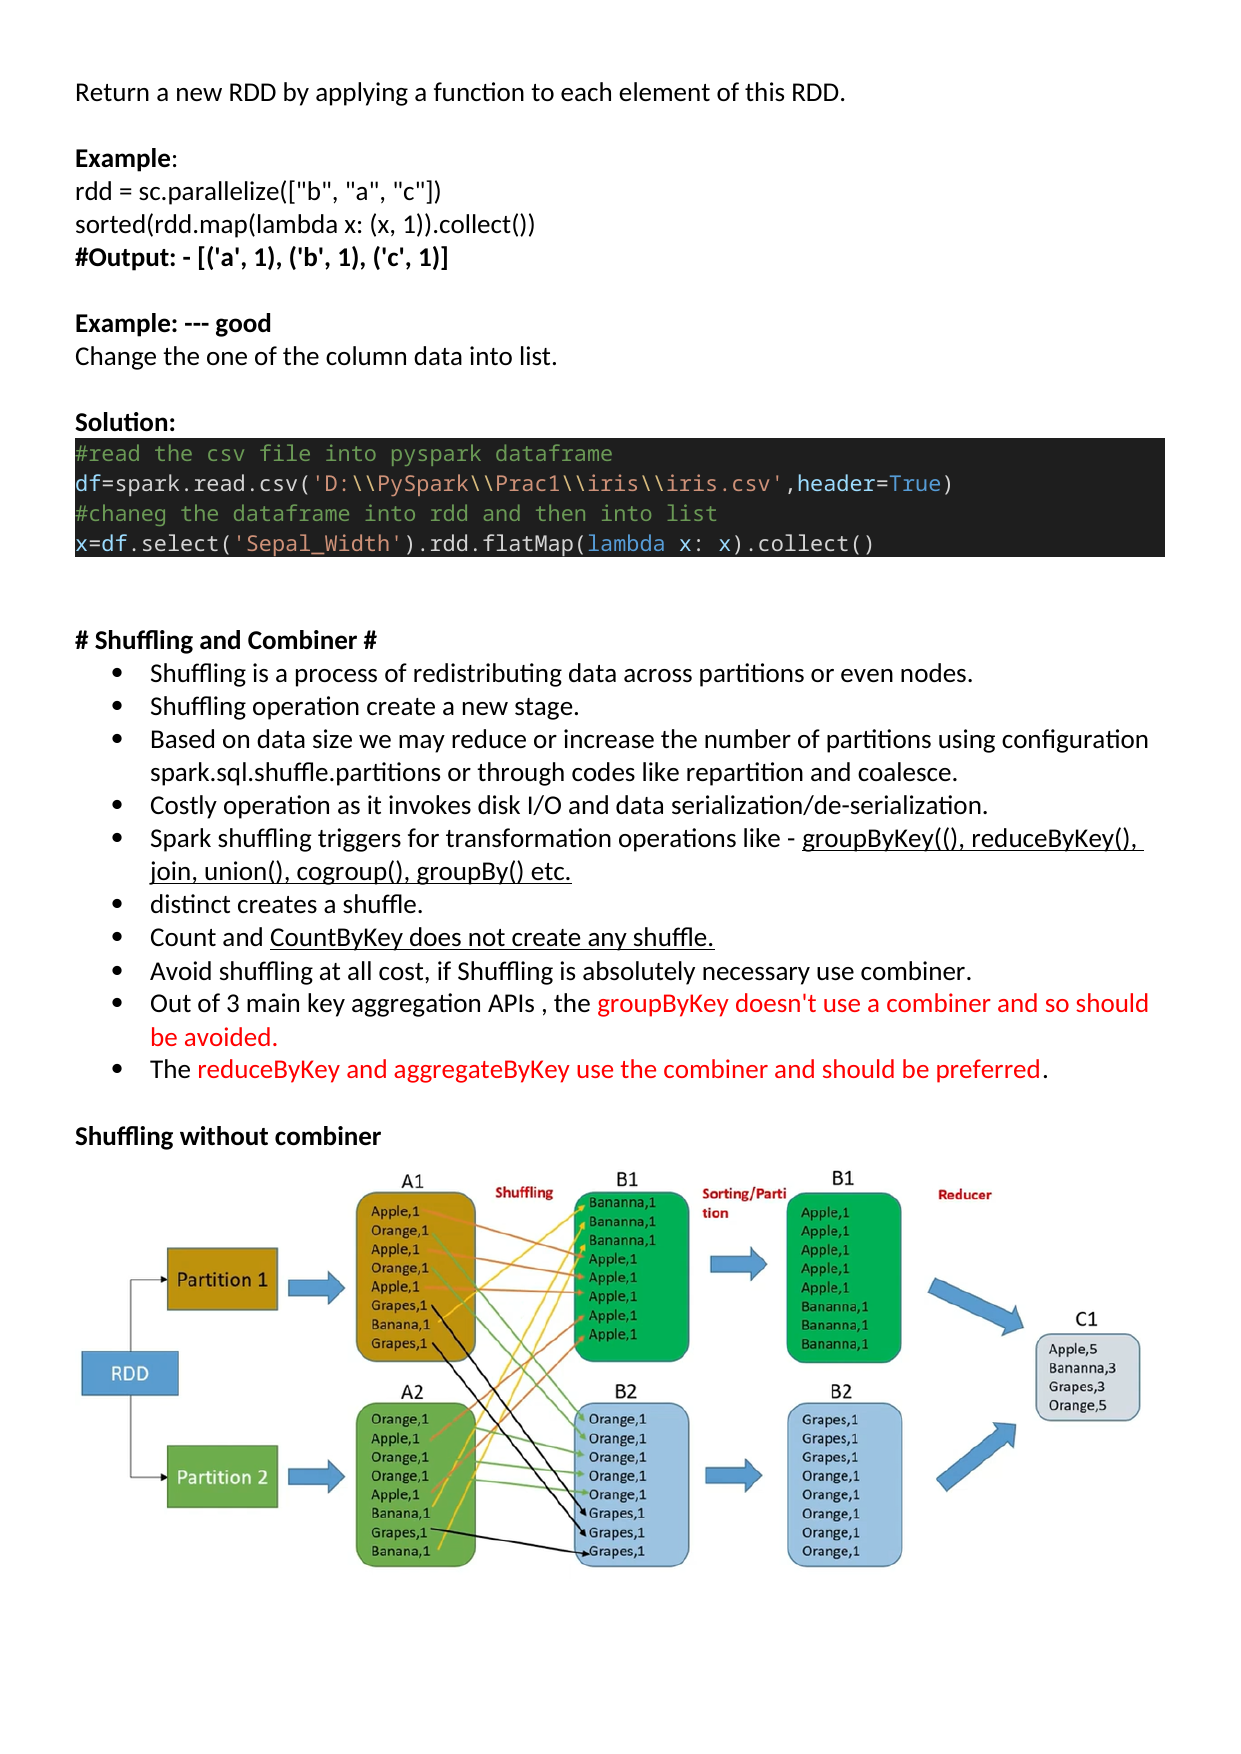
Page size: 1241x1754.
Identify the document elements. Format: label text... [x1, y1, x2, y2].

list Out of 3 main key aggregation APIs , the groupByKey doesn't use a combiner and so should be avoided. [112, 987, 1165, 1053]
list Based on data size we may reduce or increase the number of partitions using configuration spark.sql.shuffle.partitions or through codes like repartition and coalesce. [112, 722, 1165, 788]
text Change the one of the column data into list. [75, 339, 1165, 372]
text rdd = sc.parallelize(["b", "a", "c"]) [75, 174, 1165, 207]
list Spark shuffling triggers for transformation operations like - groupByKey((), reduceByKey(), join, union(), cogroup(), groupBy() etc. [112, 822, 1165, 888]
list distinct creates a shuffle. [112, 888, 1165, 921]
list The reduceByKey and aggregateByKey use the combiner and should be preferred. [112, 1053, 1165, 1086]
text x=df.select('Sepal_Width').rdd.flatMap(lambda x: x).collect() [75, 528, 1165, 557]
text Example: --- good [75, 306, 1165, 339]
list Shuffling is a process of redistributing data across partitions or even nodes. [112, 656, 1165, 689]
list Costly operation as it invokes disk I/O and data serialization/de-serialization. [112, 788, 1165, 822]
text #chaneg the dataframe into rdd and then into list [75, 498, 1165, 528]
text df=spark.read.csv('D:\\PySpark\\Prac1\\iris\\iris.csv',header=True) [75, 468, 1165, 498]
list Avoid shuffling at all cost, if Shuffling is absolutely necessary use combiner. [112, 954, 1165, 987]
text sorted(rdd.map(lambda x: (x, 1)).collect()) [75, 207, 1165, 240]
text Solution: [75, 405, 1165, 438]
text #Output: - [('a', 1), ('b', 1), ('c', 1)] [75, 240, 1165, 273]
text # Shuffling and Combiner # [75, 623, 1165, 656]
text Shuffling without combiner [75, 1119, 1165, 1151]
list Shuffling operation create a new stage. [112, 689, 1165, 722]
text Return a new RDD by applying a function to each element of this RDD. [75, 75, 1165, 108]
list Count and CountByKey does not create any shuffle. [112, 921, 1165, 954]
text #read the csv file into pyspark dataframe [75, 438, 1165, 468]
text Example: [75, 141, 1165, 174]
picture [75, 1151, 1166, 1600]
